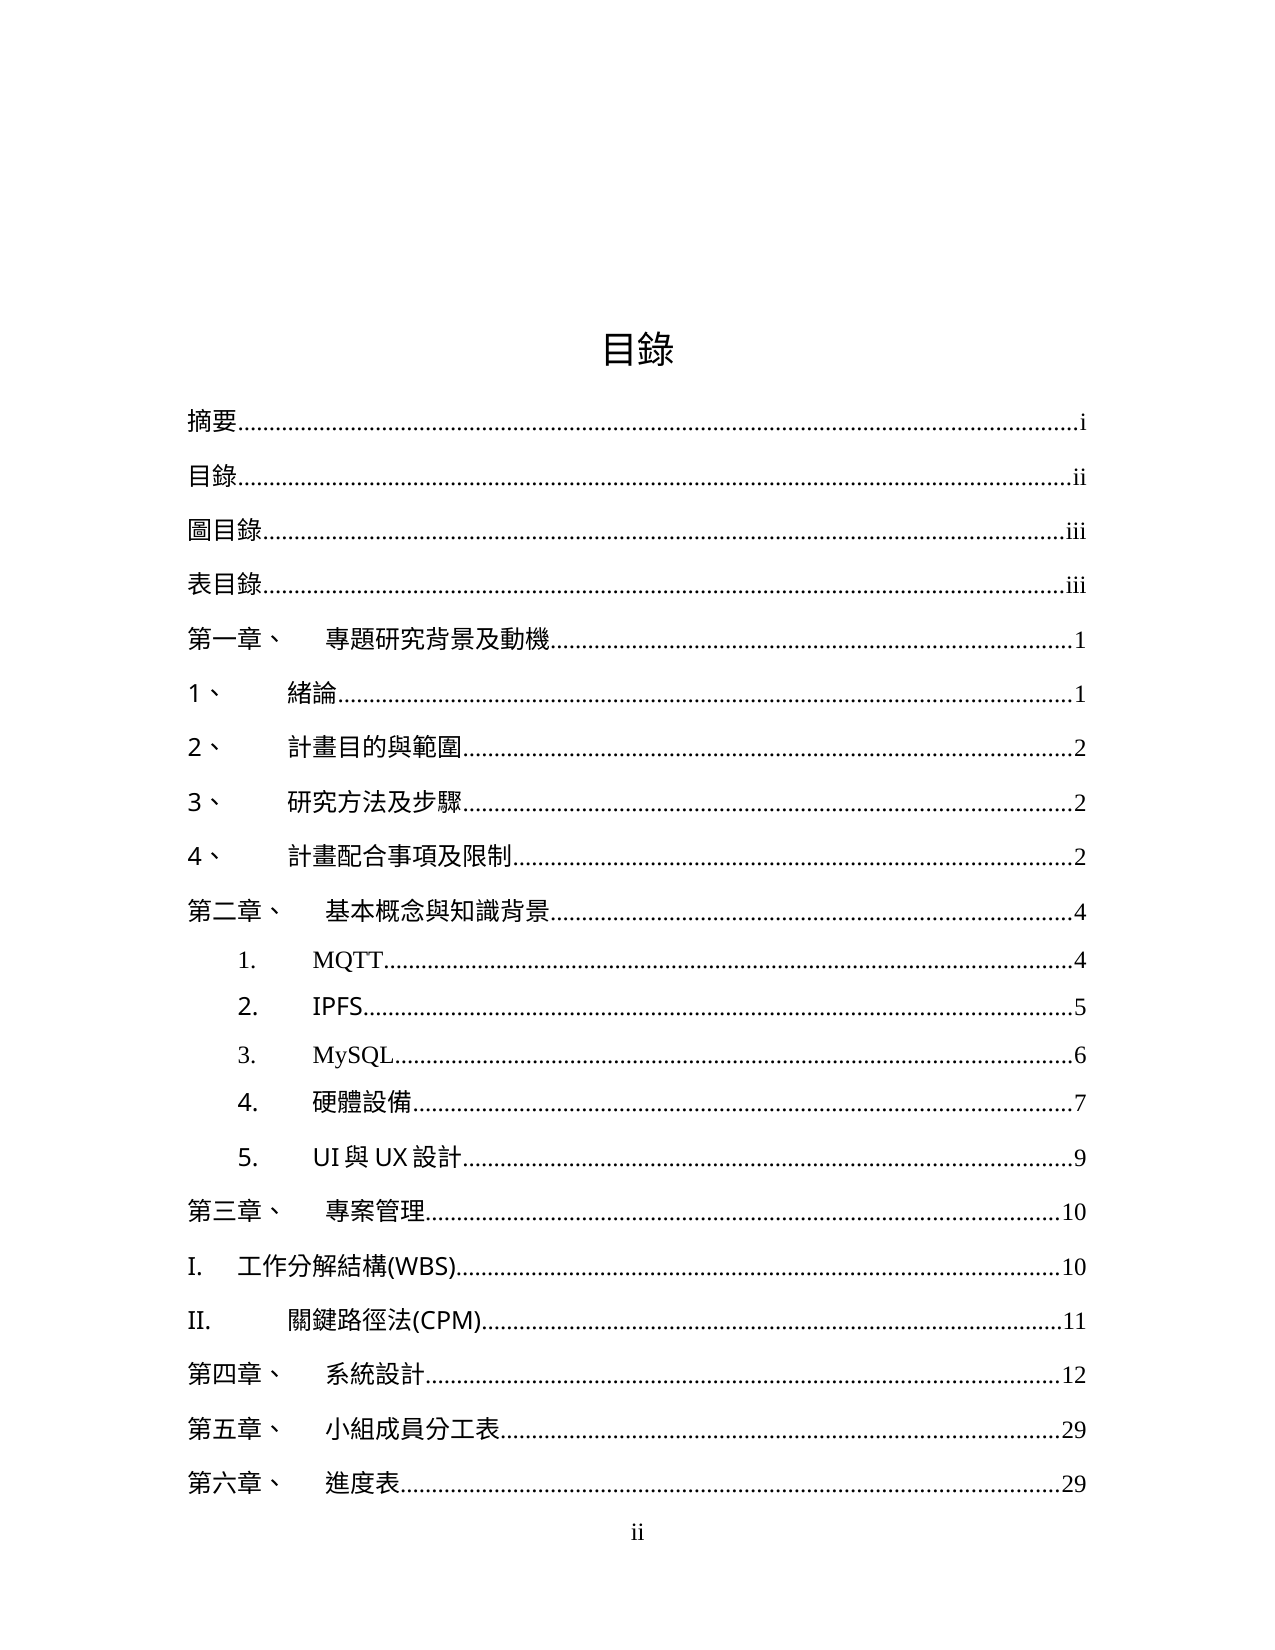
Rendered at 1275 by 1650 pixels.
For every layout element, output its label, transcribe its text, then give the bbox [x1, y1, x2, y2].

text 2. IPFS 5 [237, 989, 1087, 1023]
text 第二章、 基本概念與知識背景 4 [187, 891, 1087, 927]
text 5. UI與UX設計 9 [237, 1137, 1087, 1173]
text 3. MySQL 6 [237, 1040, 1087, 1068]
text 1、 緒論 1 [187, 673, 1087, 710]
text 表目錄 iii [187, 565, 1087, 601]
text 3、 研究方法及步驟 2 [187, 782, 1087, 818]
text 目錄 ii [187, 456, 1087, 492]
text 第一章、 專題研究背景及動機 1 [187, 619, 1087, 655]
text I. 工作分解結構(WBS) 10 [187, 1246, 1087, 1282]
text 第四章、 系統設計 12 [187, 1355, 1087, 1391]
text 4. 硬體設備 7 [237, 1083, 1087, 1119]
text 第三章、 專案管理 10 [187, 1192, 1087, 1228]
text 目錄 [187, 320, 1087, 374]
text II. 關鍵路徑法(CPM) 11 [187, 1300, 1087, 1337]
text 1. MQTT 4 [237, 945, 1087, 974]
text 第六章、 進度表 29 [187, 1463, 1087, 1500]
text 摘要 i [187, 402, 1087, 438]
text 第五章、 小組成員分工表 29 [187, 1409, 1087, 1445]
text 4、 計畫配合事項及限制 2 [187, 837, 1087, 873]
text 2、 計畫目的與範圍 2 [187, 728, 1087, 764]
text 圖目錄 iii [187, 510, 1087, 547]
